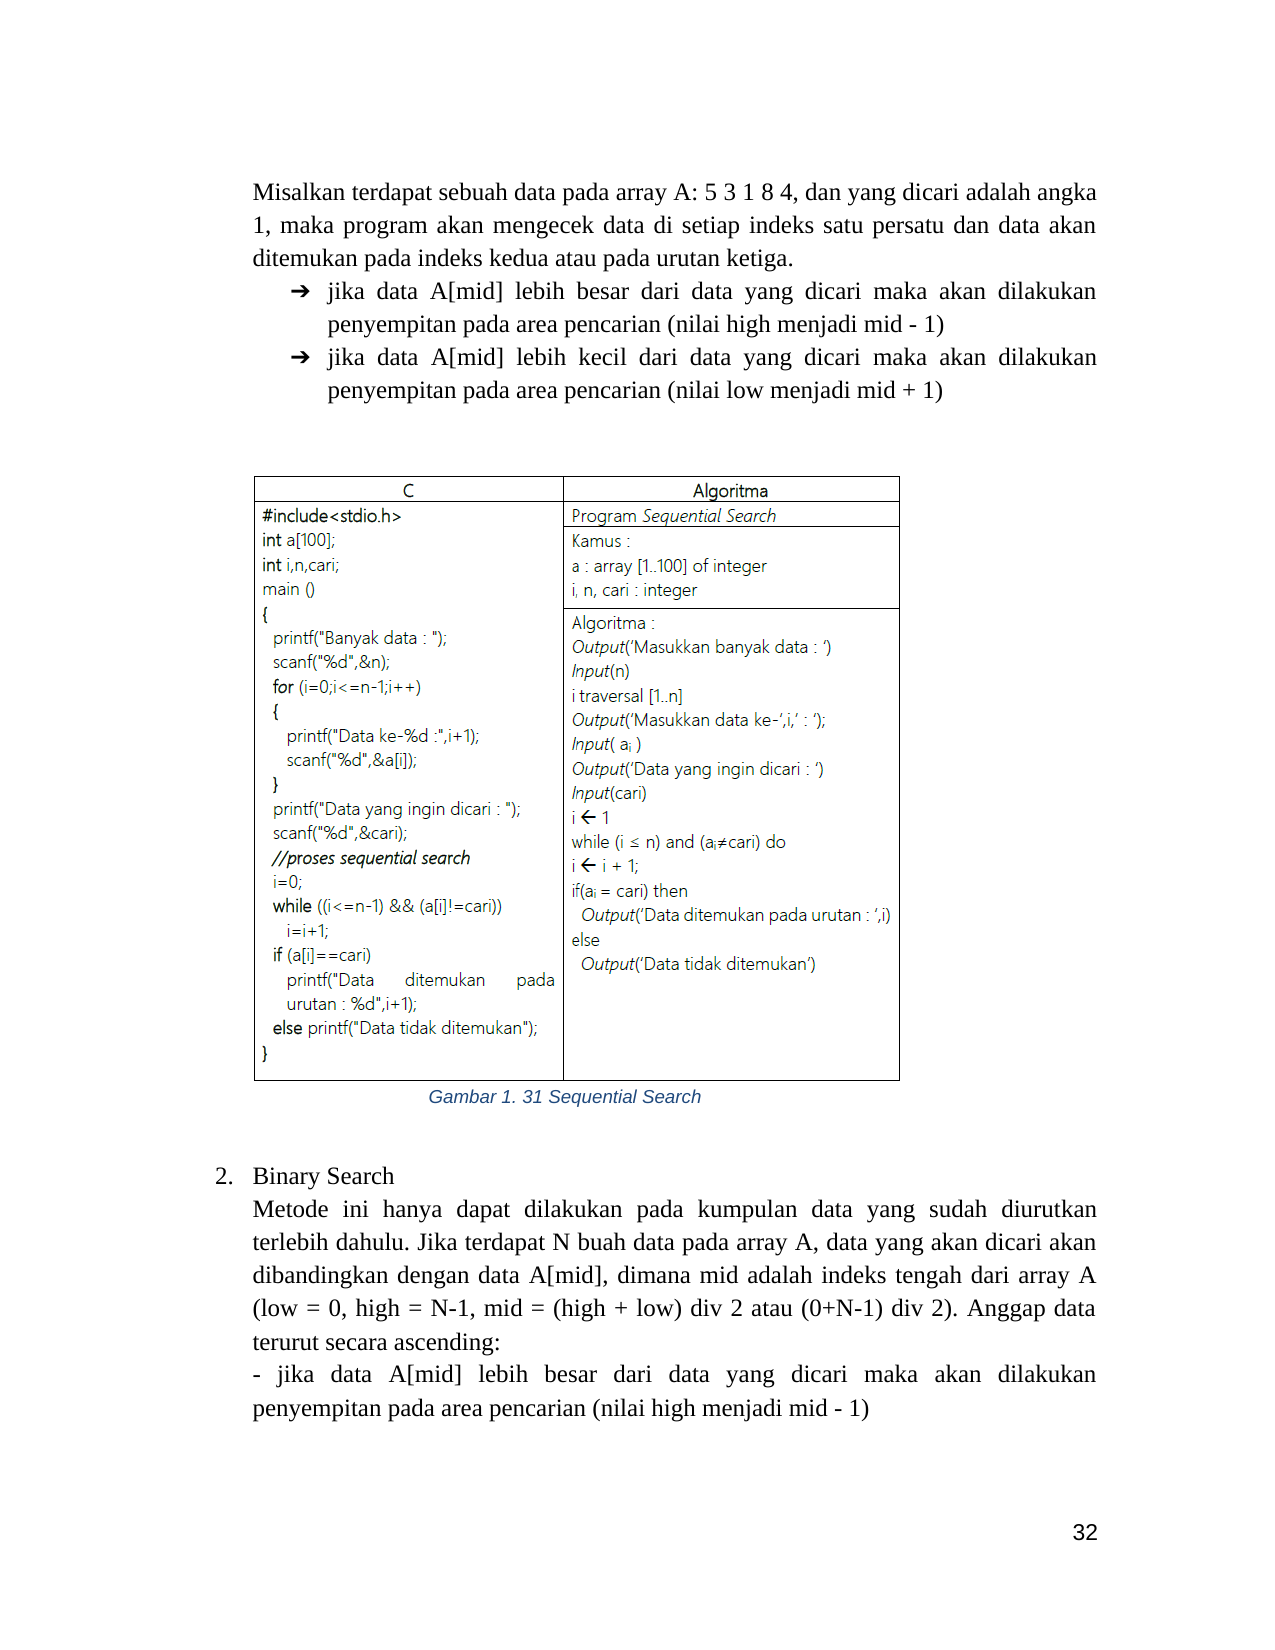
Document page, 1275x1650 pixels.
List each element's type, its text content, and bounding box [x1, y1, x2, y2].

text Gambar 1. 31 Sequential Search [428, 1086, 1098, 1108]
list jika data A[mid] lebih besar dari data yang dicari maka akan dilakukan penyempitan pada area pencarian (nilai high menjadi mid - 1) [290, 276, 1098, 338]
text Misalkan terdapat sebuah data pada array A: 5 3 1 8 4, dan yang dicari adalah angka 1, maka program akan mengecek data di setiap indeks satu persatu dan data akan ditemukan pada indeks kedua atau pada urutan ketiga. [252, 177, 1098, 272]
text - jika data A[mid] lebih besar dari data yang dicari maka akan dilakukan penyempitan pada area pencarian (nilai high menjadi mid - 1) [252, 1359, 1098, 1421]
list Binary Search [215, 1161, 1098, 1190]
list jika data A[mid] lebih kecil dari data yang dicari maka akan dilakukan penyempitan pada area pencarian (nilai low menjadi mid + 1) [290, 342, 1098, 404]
text Metode ini hanya dapat dilakukan pada kumpulan data yang sudah diurutkan terlebih dahulu. Jika terdapat N buah data pada array A, data yang akan dicari akan dibandingkan dengan data A[mid], dimana mid adalah indeks tengah dari array A (low = 0, high = N-1, mid = (high + low) div 2 atau (0+N-1) div 2). Anggap data terurut secara ascending: [252, 1194, 1098, 1355]
picture [252, 474, 901, 1083]
